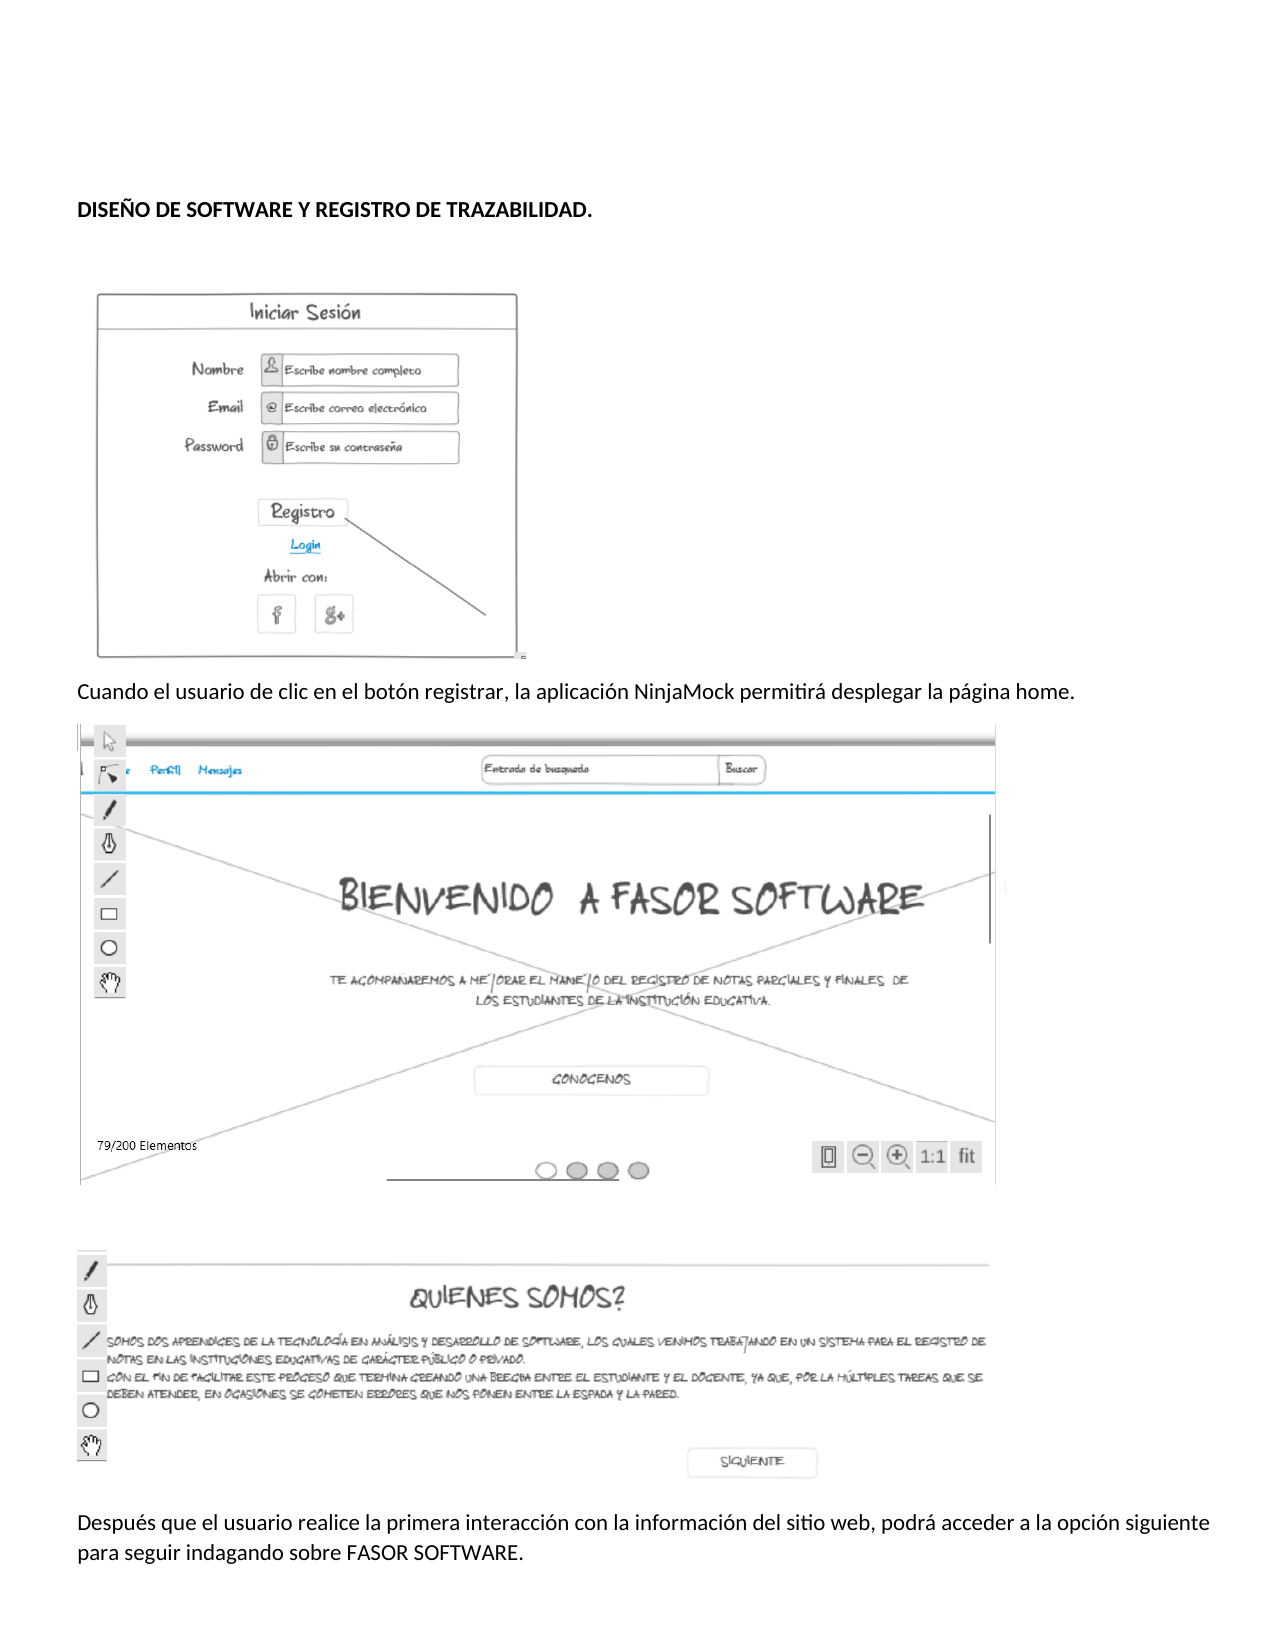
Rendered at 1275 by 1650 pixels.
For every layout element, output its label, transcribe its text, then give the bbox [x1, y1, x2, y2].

picture [77, 288, 527, 659]
picture [77, 724, 1006, 1185]
picture [77, 1250, 989, 1489]
text Después que el usuario realice la primera interacción con la información del sitio web, podrá acceder a la opción siguiente para seguir indagando sobre FASOR SOFTWARE. [77, 1508, 1254, 1566]
text DISEÑO DE SOFTWARE Y REGISTRO DE TRAZABILIDAD. [77, 195, 1254, 223]
text Cuando el usuario de clic en el botón registrar, la aplicación NinjaMock permitirá desplegar la página home. [77, 677, 1254, 705]
